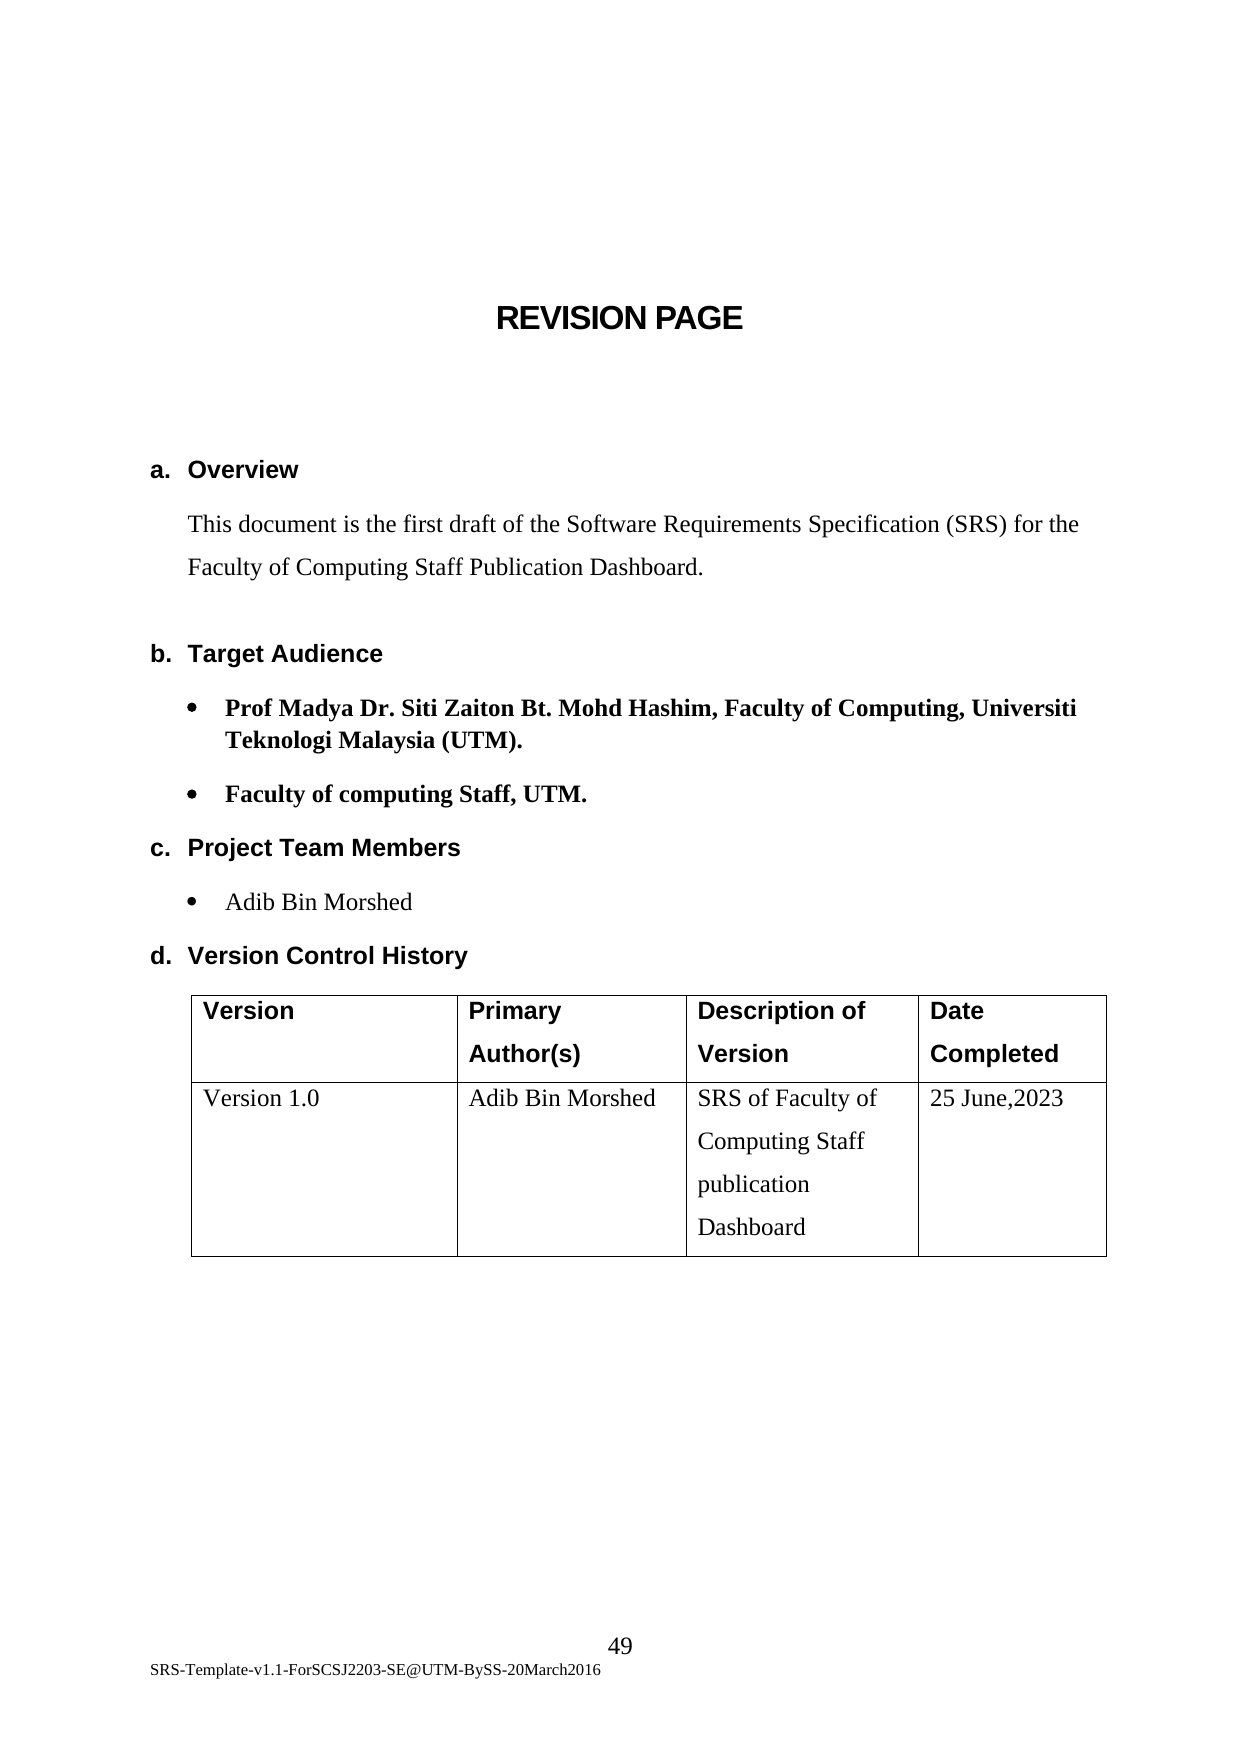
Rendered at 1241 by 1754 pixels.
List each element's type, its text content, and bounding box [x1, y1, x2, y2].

list Prof Madya Dr. Siti Zaiton Bt. Mohd Hashim, Faculty of Computing, Universiti Teknologi Malaysia (UTM). [187, 693, 1090, 754]
table_cell Adib Bin Morshed [458, 1083, 686, 1256]
list Project Team Members [150, 833, 1090, 862]
table_cell Version 1.0 [192, 1083, 457, 1256]
list Target Audience [150, 639, 1090, 667]
list Version Control History [150, 941, 1090, 970]
table_header Date Completed [919, 996, 1106, 1082]
table_header Version [192, 996, 457, 1082]
list Overview [150, 456, 1090, 484]
table_cell 25 June,2023 [919, 1083, 1106, 1256]
title Revision Page [150, 298, 1090, 336]
list Adib Bin Morshed [187, 887, 1090, 916]
table_header Primary Author(s) [458, 996, 686, 1082]
text This document is the first draft of the Software Requirements Specification (SRS) for the Faculty of Computing Staff Publication Dashboard. [187, 509, 1090, 581]
list Faculty of computing Staff, UTM. [187, 779, 1090, 808]
table_cell SRS of Faculty of Computing Staff publication Dashboard [687, 1083, 918, 1256]
table_header Description of Version [687, 996, 918, 1082]
